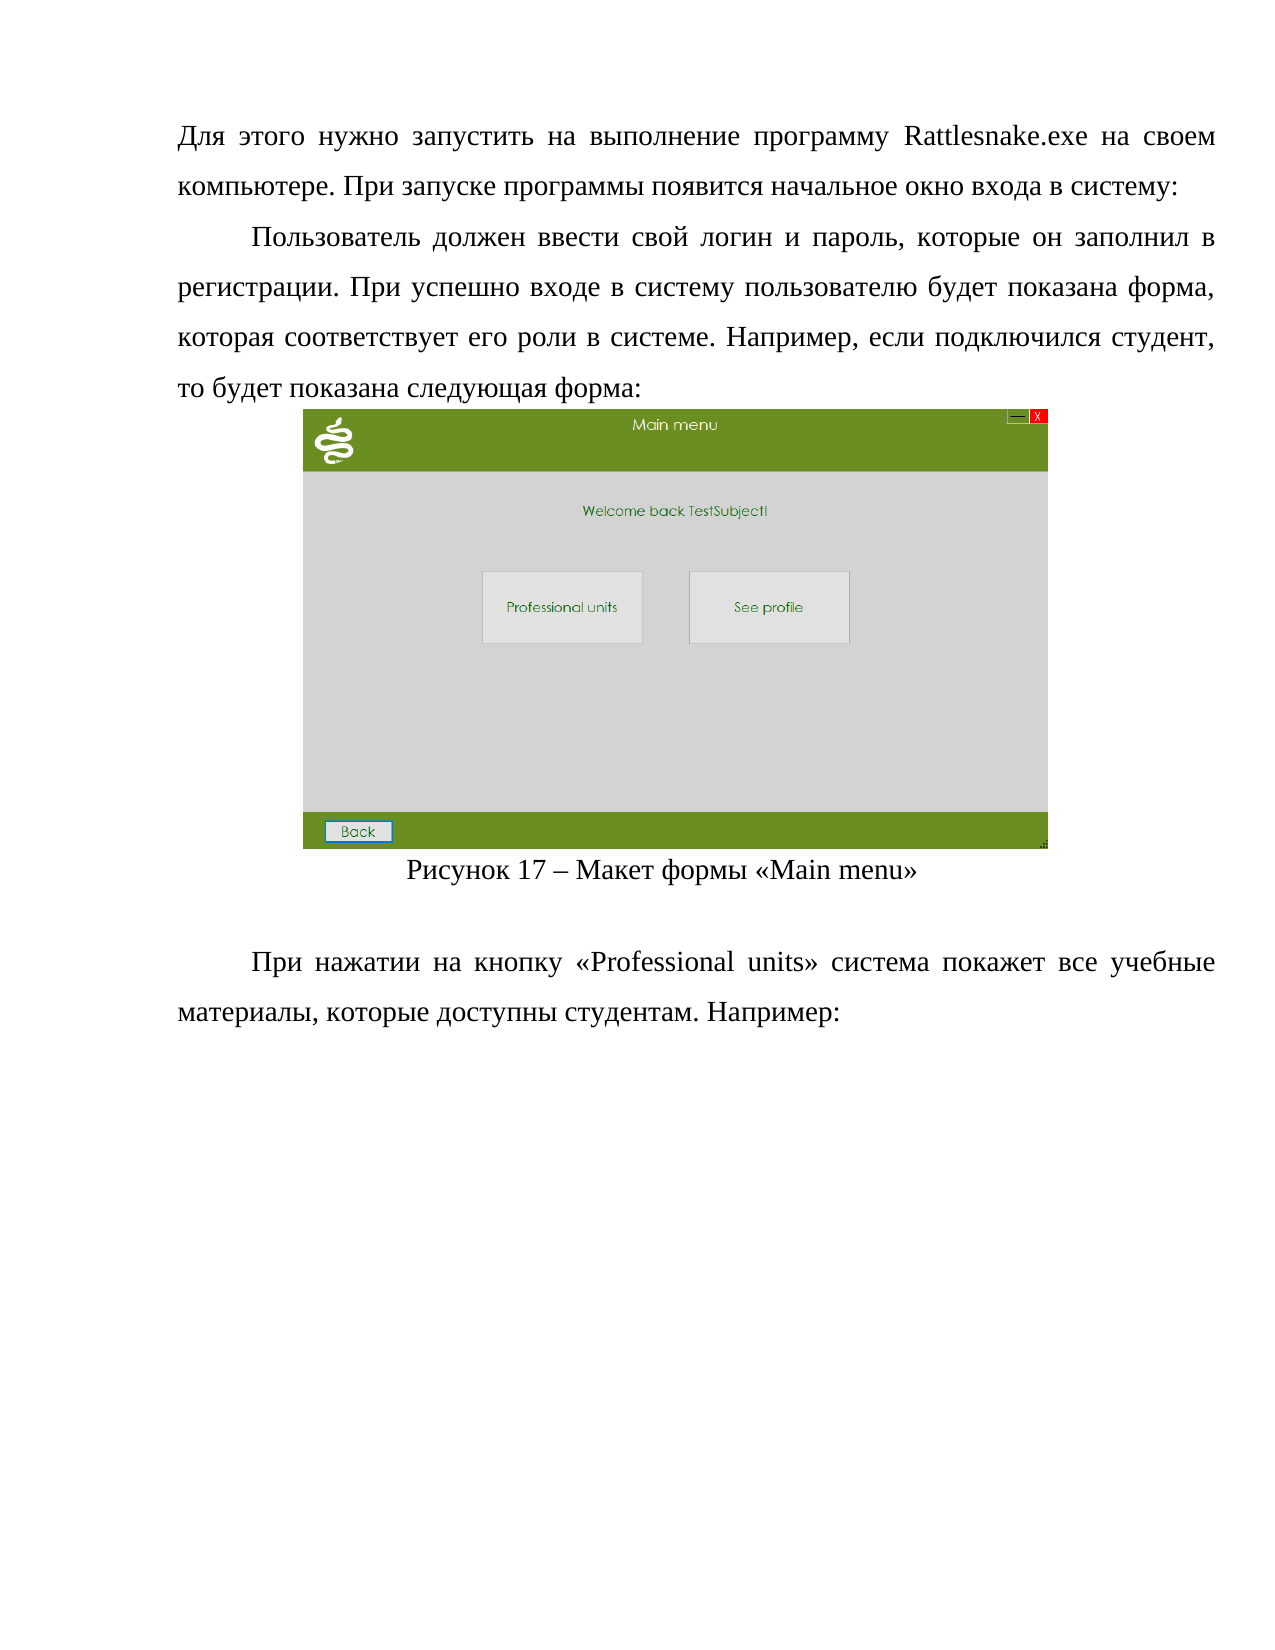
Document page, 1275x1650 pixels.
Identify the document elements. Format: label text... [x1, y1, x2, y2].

picture [303, 409, 1048, 849]
text Пользователь должен ввести свой логин и пароль, которые он заполнил в регистрации. При успешно входе в систему пользователю будет показана форма, которая соответствует его роли в системе. Например, если подключился студент, то будет показана следующая форма: [177, 219, 1216, 403]
text Для работы с информационной системой пользователь должен быть в ней зарегистрирован (т.е. для него должна быть создана учетная запись в таблице Users). Пользователь (студент) может зарегистрироваться при нажатии на кнопку Register на форме логина, которая перенесет его на форму регистрации. При регистрации пользователю задается имя в системе (логин) и пароль (секретная строка, которую нужно будет вводить для начала работы в системе). Начальный пароль в дальнейшем пользователь может изменять. При наличии логина и пароля пользователь может выполнять работу с информационной системой «Rattlesnake». Для этого нужно запустить на выполнение программу Rattlesnake.exe на своем компьютере. При запуске программы появится начальное окно входа в систему: [177, 118, 1216, 202]
